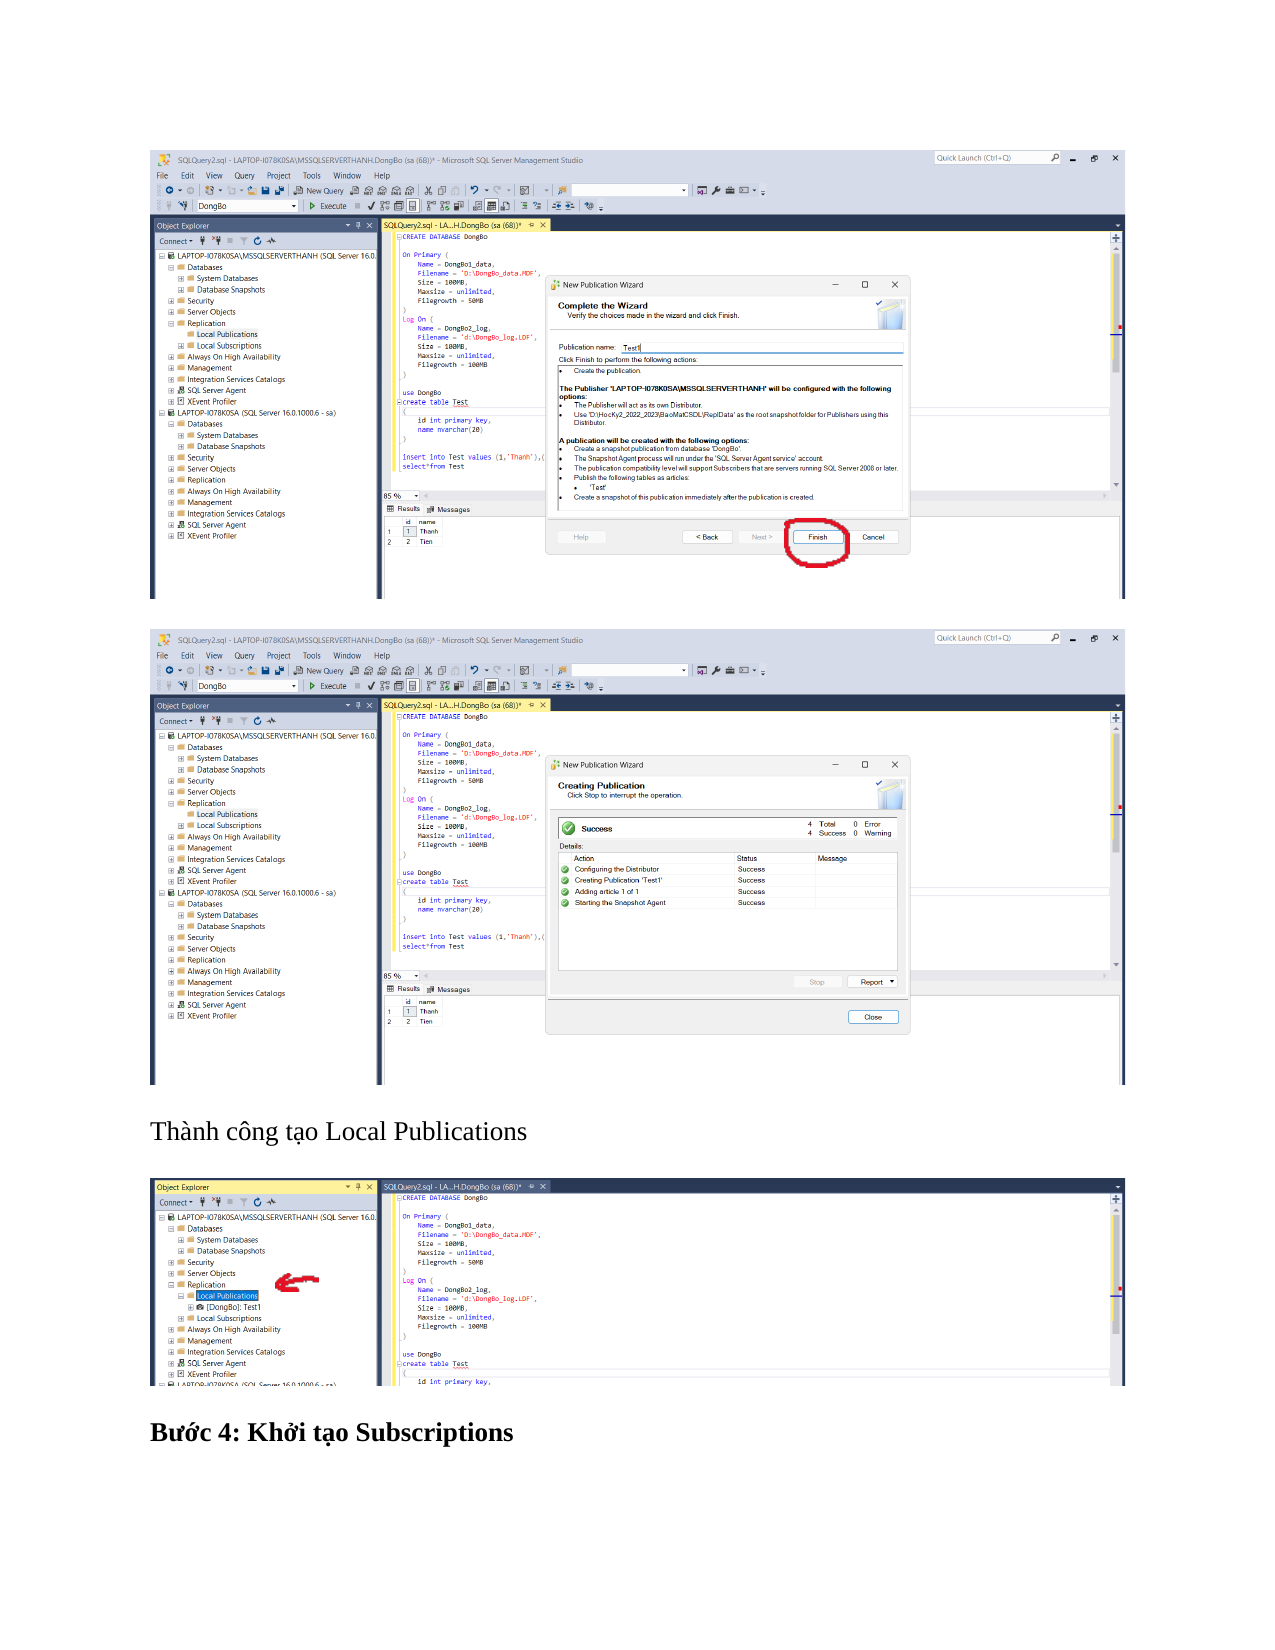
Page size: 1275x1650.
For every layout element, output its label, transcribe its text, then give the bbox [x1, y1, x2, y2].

text Thành công tạo Local Publications [150, 1115, 1125, 1146]
picture [150, 629, 1125, 1085]
text Bước 4: Khởi tạo Subscriptions [150, 1416, 1125, 1447]
picture [150, 1178, 1125, 1386]
picture [150, 150, 1125, 599]
